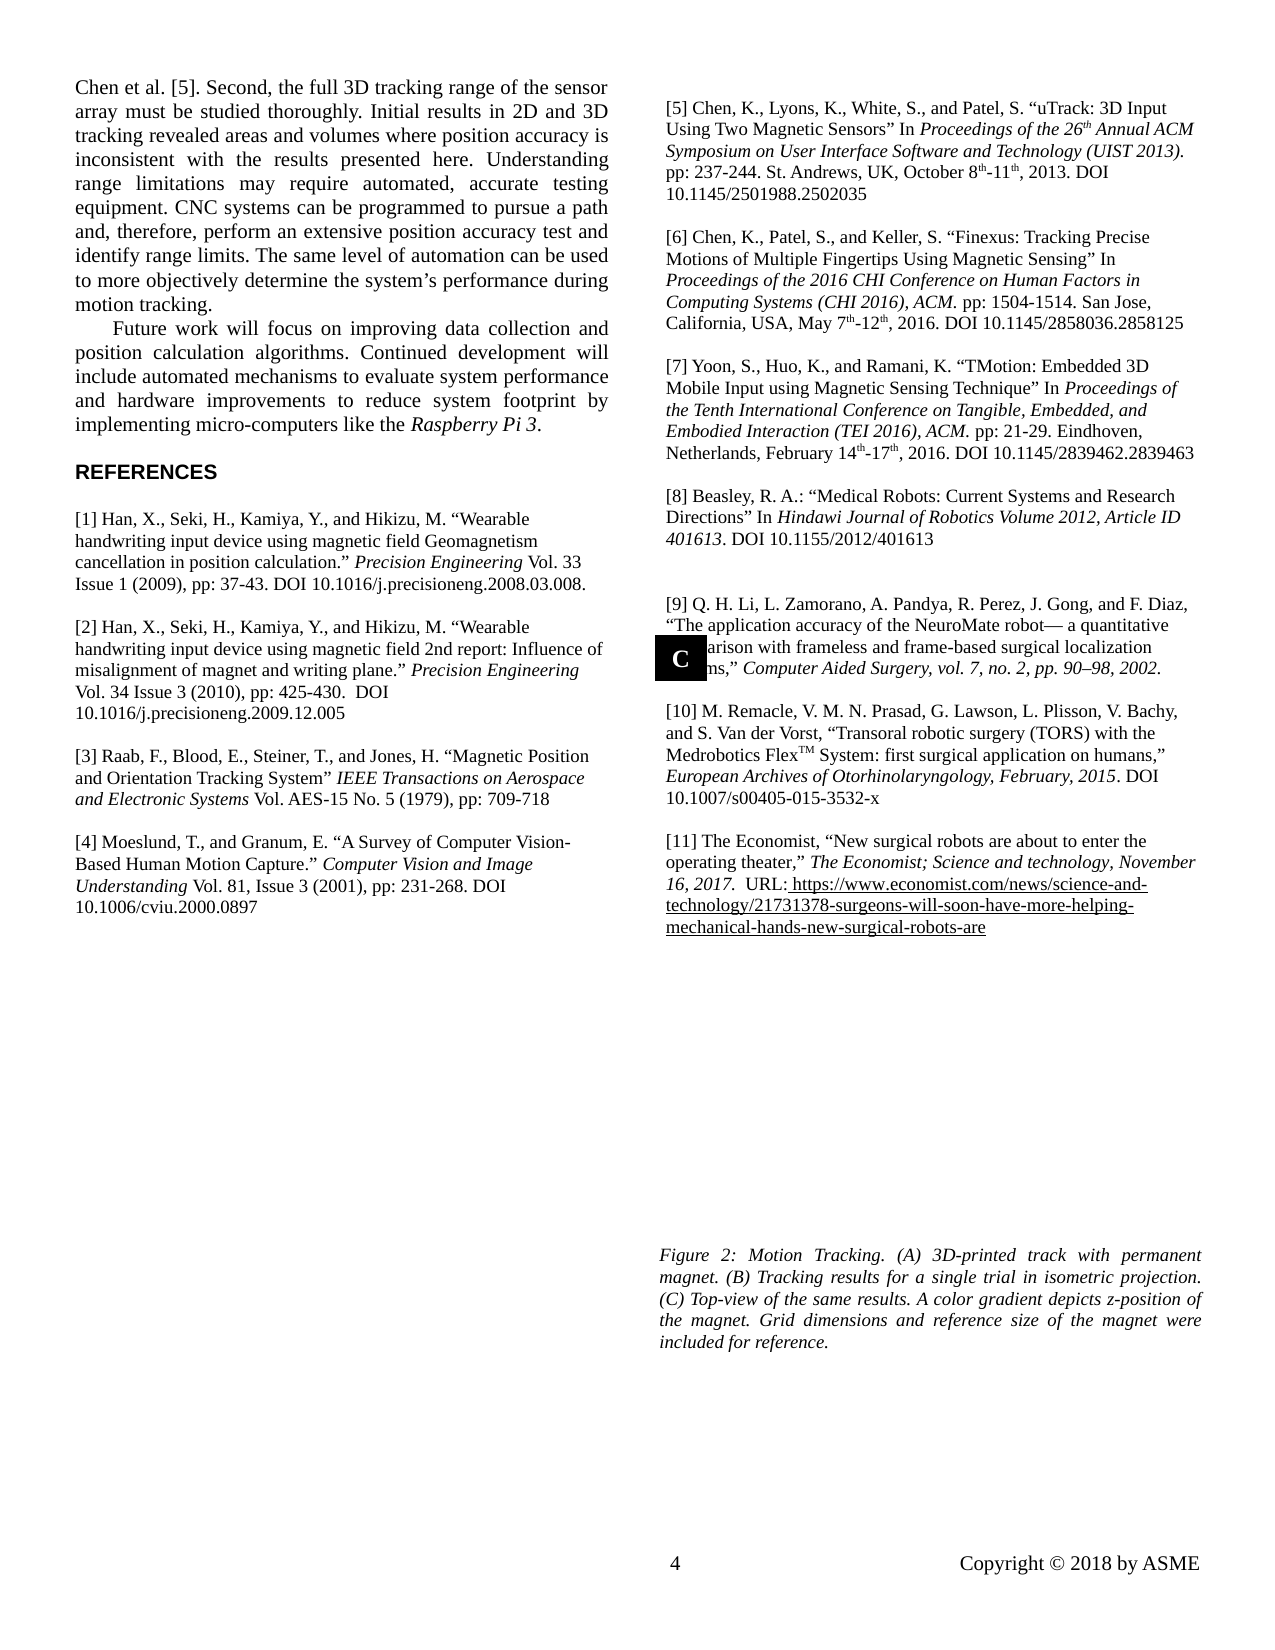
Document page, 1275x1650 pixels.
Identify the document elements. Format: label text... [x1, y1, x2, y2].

text [5] Chen, K., Lyons, K., White, S., and Patel, S. “uTrack: 3D Input Using Two Magnetic Sensors” In Proceedings of the 26th Annual ACM Symposium on User Interface Software and Technology (UIST 2013). pp: 237-244. St. Andrews, UK, October 8th-11th, 2013. DOI 10.1145/2501988.2502035 [666, 97, 1200, 204]
text [8] Beasley, R. A.: “Medical Robots: Current Systems and Research Directions” In Hindawi Journal of Robotics Volume 2012, Article ID 401613. DOI 10.1155/2012/401613 [933, 485, 1200, 549]
title References [75, 460, 609, 484]
text [7] Yoon, S., Huo, K., and Ramani, K. “TMotion: Embedded 3D Mobile Input using Magnetic Sensing Technique” In Proceedings of the Tenth International Conference on Tangible, Embedded, and Embodied Interaction (TEI 2016), ACM. pp: 21-29. Eindhoven, Netherlands, February 14th-17th, 2016. DOI 10.1145/2839462.2839463 [666, 355, 1200, 463]
text Future work will focus on improving data collection and position calculation algorithms. Continued development will include automated mechanisms to evaluate system performance and hardware improvements to reduce system footprint by implementing micro-computers like the Raspberry Pi 3. [75, 316, 609, 436]
text [1] Han, X., Seki, H., Kamiya, Y., and Hikizu, M. “Wearable handwriting input device using magnetic field Geomagnetism cancellation in position calculation.” Precision Engineering Vol. 33 Issue 1 (2009), pp: 37-43. DOI 10.1016/j.precisioneng.2008.03.008. [75, 508, 609, 594]
text [4] Moeslund, T., and Granum, E. “A Survey of Computer Vision-Based Human Motion Capture.” Computer Vision and Image Understanding Vol. 81, Issue 3 (2001), pp: 231-268. DOI 10.1006/cviu.2000.0897 [75, 831, 609, 918]
text [9] Q. H. Li, L. Zamorano, A. Pandya, R. Perez, J. Gong, and F. Diaz, “The application accuracy of the NeuroMate robot— a quantitative comparison with frameless and frame-based surgical localization systems,” Computer Aided Surgery, vol. 7, no. 2, pp. 90–98, 2002. [666, 592, 1200, 679]
text [6] Chen, K., Patel, S., and Keller, S. “Finexus: Tracking Precise Motions of Multiple Fingertips Using Magnetic Sensing” In Proceedings of the 2016 CHI Conference on Human Factors in Computing Systems (CHI 2016), ACM. pp: 1504-1514. San Jose, California, USA, May 7th-12th, 2016. DOI 10.1145/2858036.2858125 [666, 226, 1200, 334]
text [10] M. Remacle, V. M. N. Prasad, G. Lawson, L. Plisson, V. Bachy, and S. Van der Vorst, “Transoral robotic surgery (TORS) with the Medrobotics FlexTM System: first surgical application on humans,” European Archives of Otorhinolaryngology, February, 2015. DOI 10.1007/s00405-015-3532-x [666, 700, 1200, 808]
text [11] The Economist, “New surgical robots are about to enter the operating theater,” The Economist; Science and technology, November 16, 2017. URL: https://www.economist.com/news/science-and-technology/21731378-surgeons-will-soon-have-more-helping-mechanical-hands-new-surgical-robots-are [666, 830, 1200, 937]
text [2] Han, X., Seki, H., Kamiya, Y., and Hikizu, M. “Wearable handwriting input device using magnetic field 2nd report: Influence of misalignment of magnet and writing plane.” Precision Engineering Vol. 34 Issue 3 (2010), pp: 425-430. DOI 10.1016/j.precisioneng.2009.12.005 [75, 616, 609, 724]
text [3] Raab, F., Blood, E., Steiner, T., and Jones, H. “Magnetic Position and Orientation Tracking System” IEEE Transactions on Aerospace and Electronic Systems Vol. AES-15 No. 5 (1979), pp: 709-718 [75, 745, 609, 810]
